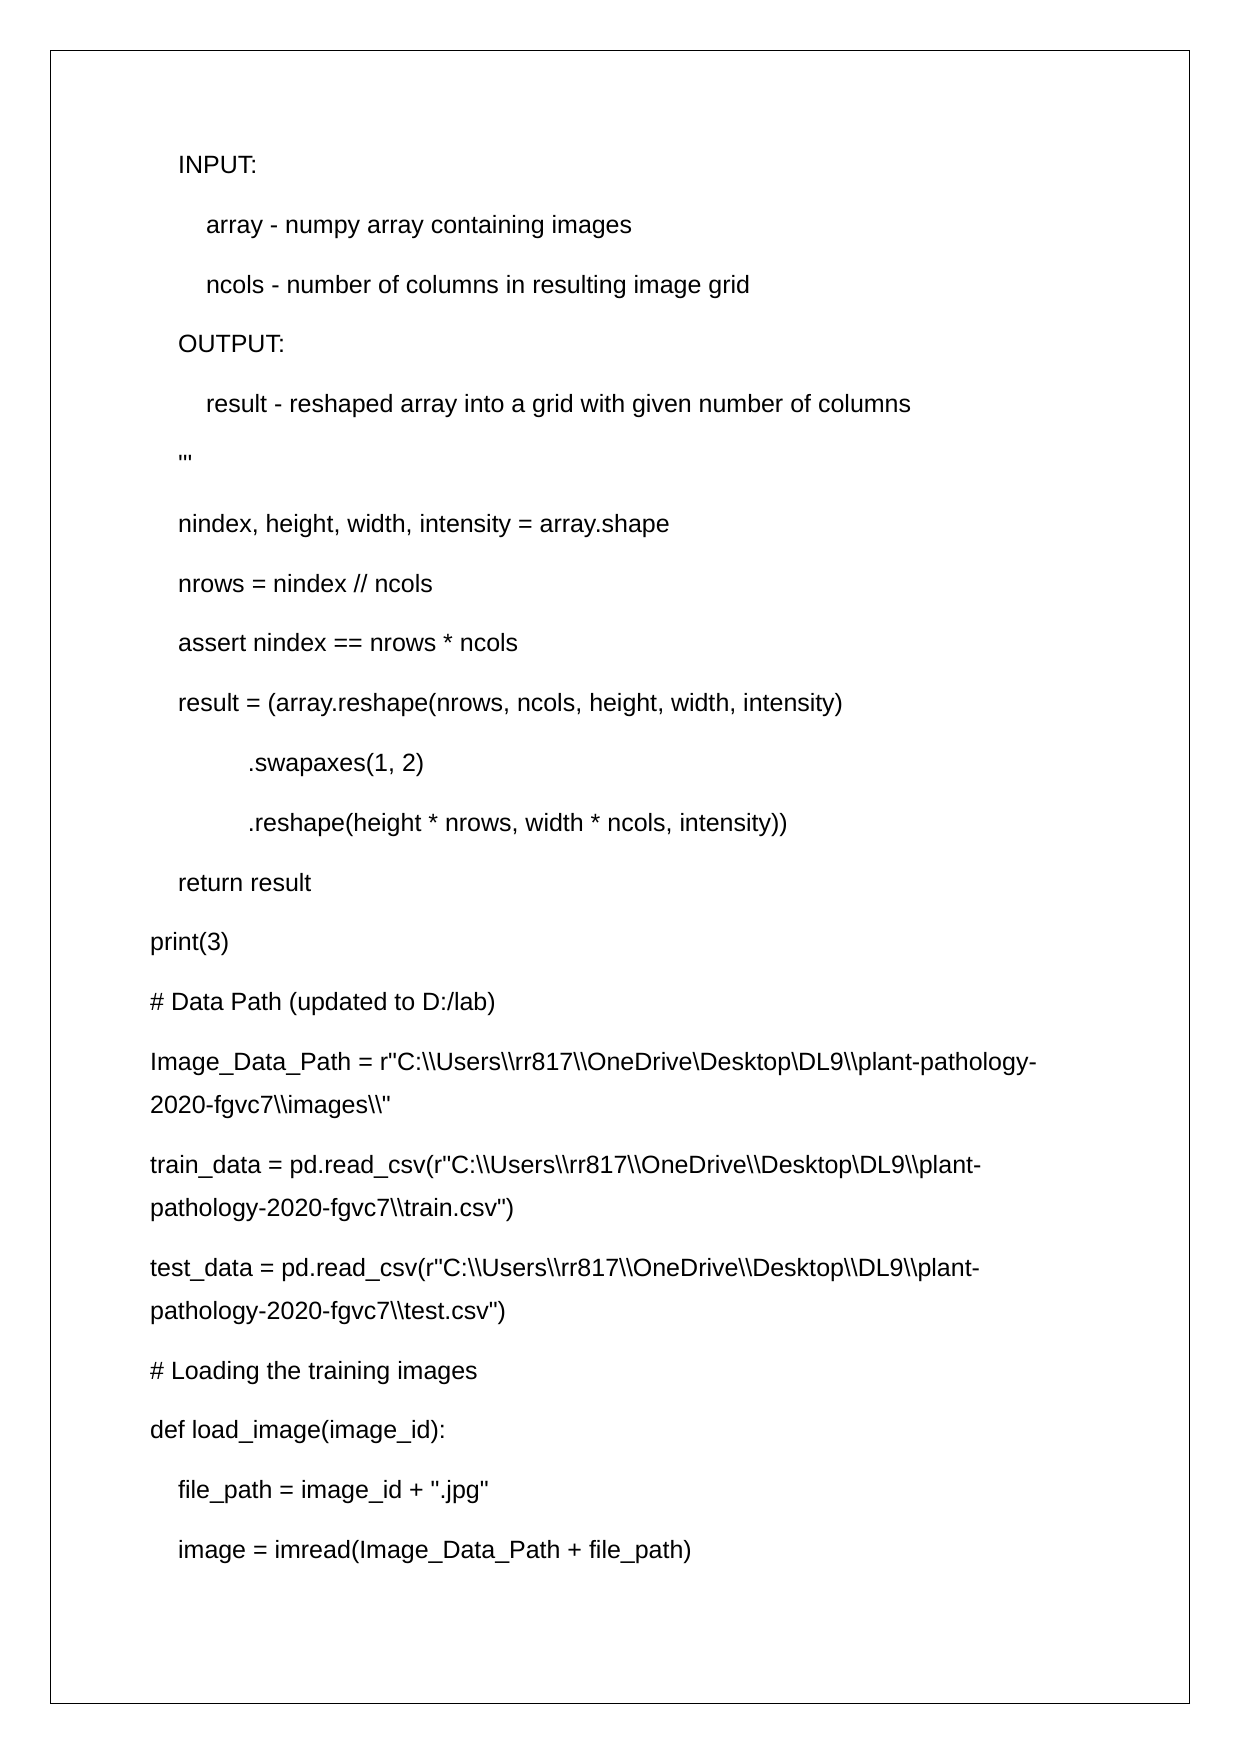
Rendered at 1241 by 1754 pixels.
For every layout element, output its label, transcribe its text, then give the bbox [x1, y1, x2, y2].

text INPUT: [150, 150, 1090, 179]
text train_data = pd.read_csv(r"C:\\Users\\rr817\\OneDrive\\Desktop\DL9\\plant-pathology-2020-fgvc7\\train.csv") [150, 1150, 1090, 1222]
text OUTPUT: [150, 329, 1090, 358]
text result = (array.reshape(nrows, ncols, height, width, intensity) [150, 688, 1090, 717]
text .swapaxes(1, 2) [150, 748, 1090, 777]
text print(3) [150, 927, 1090, 956]
text nrows = nindex // ncols [150, 568, 1090, 597]
text # Data Path (updated to D:/lab) [150, 987, 1090, 1016]
text return result [150, 867, 1090, 896]
text ncols - number of columns in resulting image grid [150, 269, 1090, 298]
text ''' [150, 449, 1090, 478]
text .reshape(height * nrows, width * ncols, intensity)) [150, 808, 1090, 836]
text def load_image(image_id): [150, 1415, 1090, 1444]
text # Loading the training images [150, 1356, 1090, 1384]
text result - reshaped array into a grid with given number of columns [150, 389, 1090, 418]
text assert nindex == nrows * ncols [150, 628, 1090, 657]
text nindex, height, width, intensity = array.shape [150, 509, 1090, 537]
text test_data = pd.read_csv(r"C:\\Users\\rr817\\OneDrive\\Desktop\\DL9\\plant-pathology-2020-fgvc7\\test.csv") [150, 1253, 1090, 1324]
text Image_Data_Path = r"C:\\Users\\rr817\\OneDrive\Desktop\DL9\\plant-pathology-2020-fgvc7\\images\\" [150, 1047, 1090, 1119]
text array - numpy array containing images [150, 210, 1090, 238]
text image = imread(Image_Data_Path + file_path) [150, 1535, 1090, 1564]
text file_path = image_id + ".jpg" [150, 1475, 1090, 1504]
